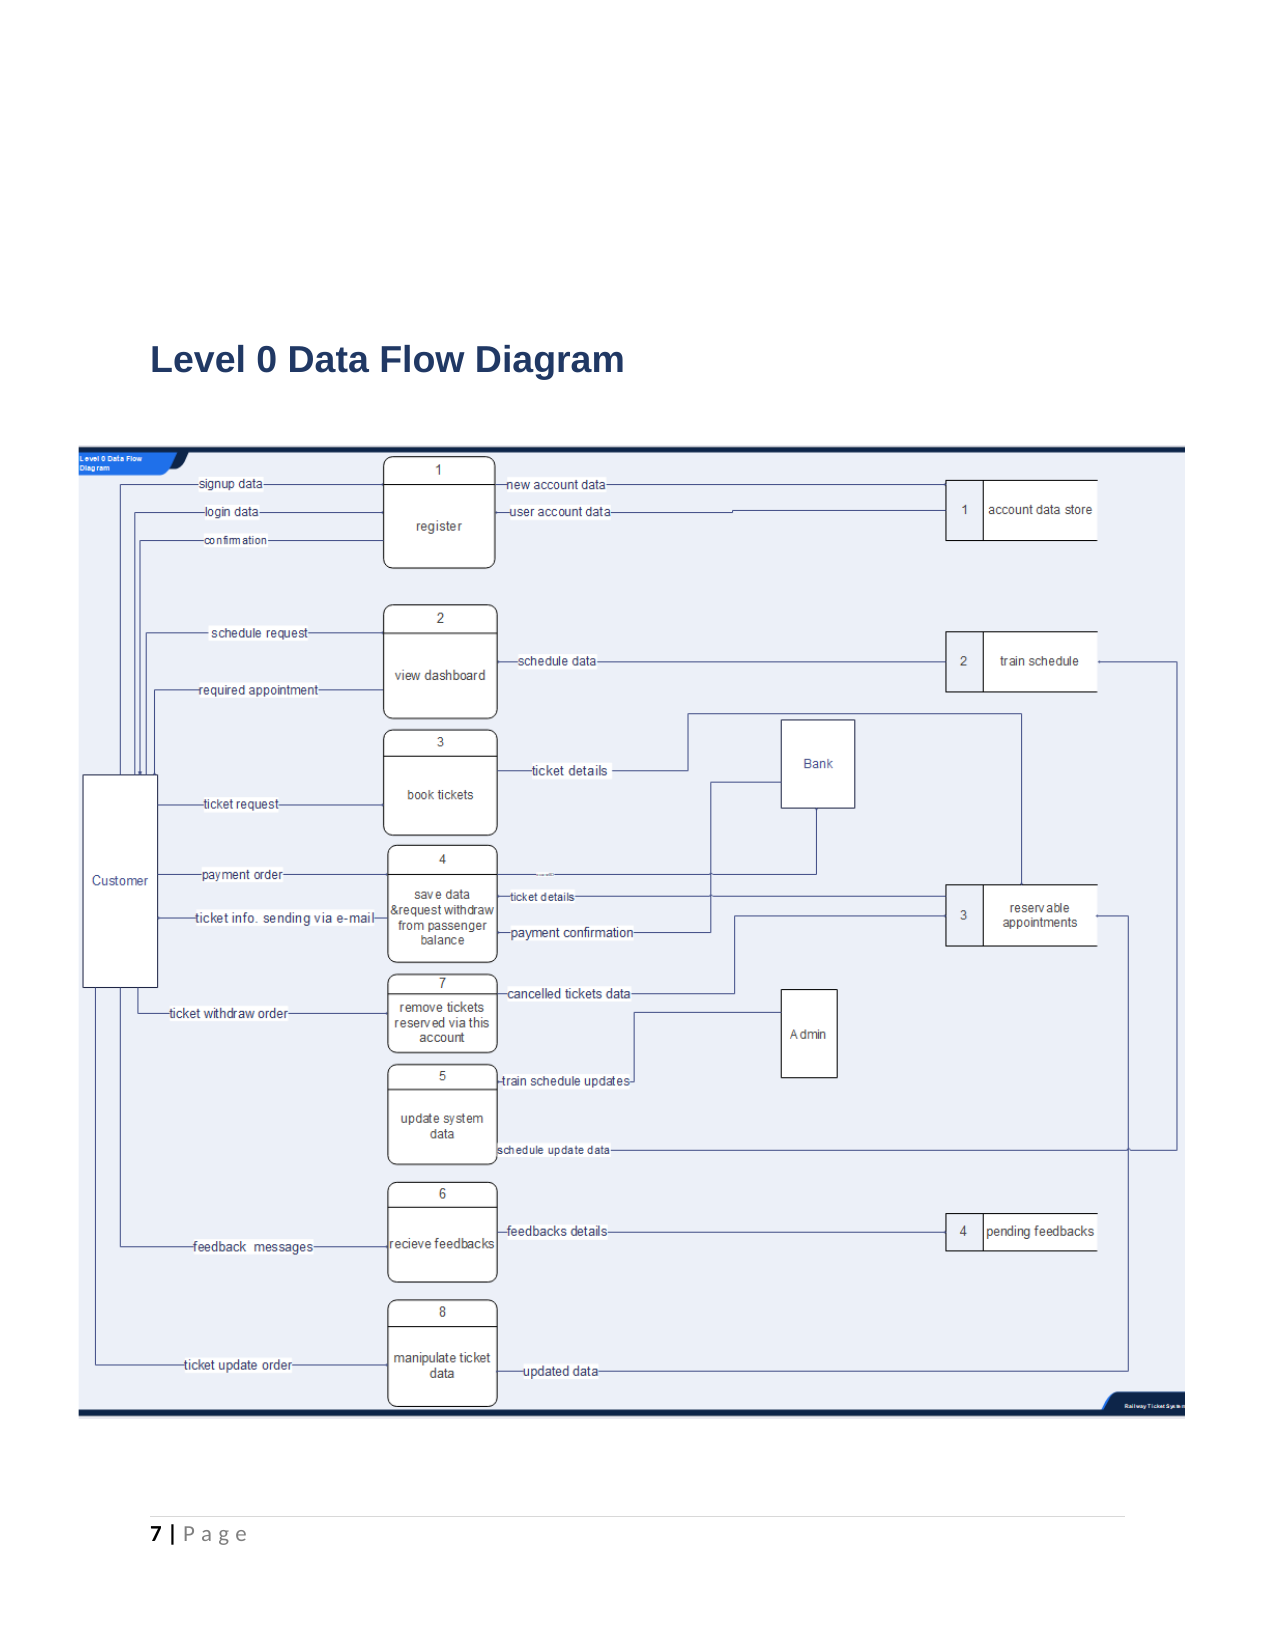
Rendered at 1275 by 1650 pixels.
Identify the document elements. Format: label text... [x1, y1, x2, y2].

text Level 0 Data Flow Diagram [150, 337, 1125, 381]
picture [78, 445, 1185, 1419]
